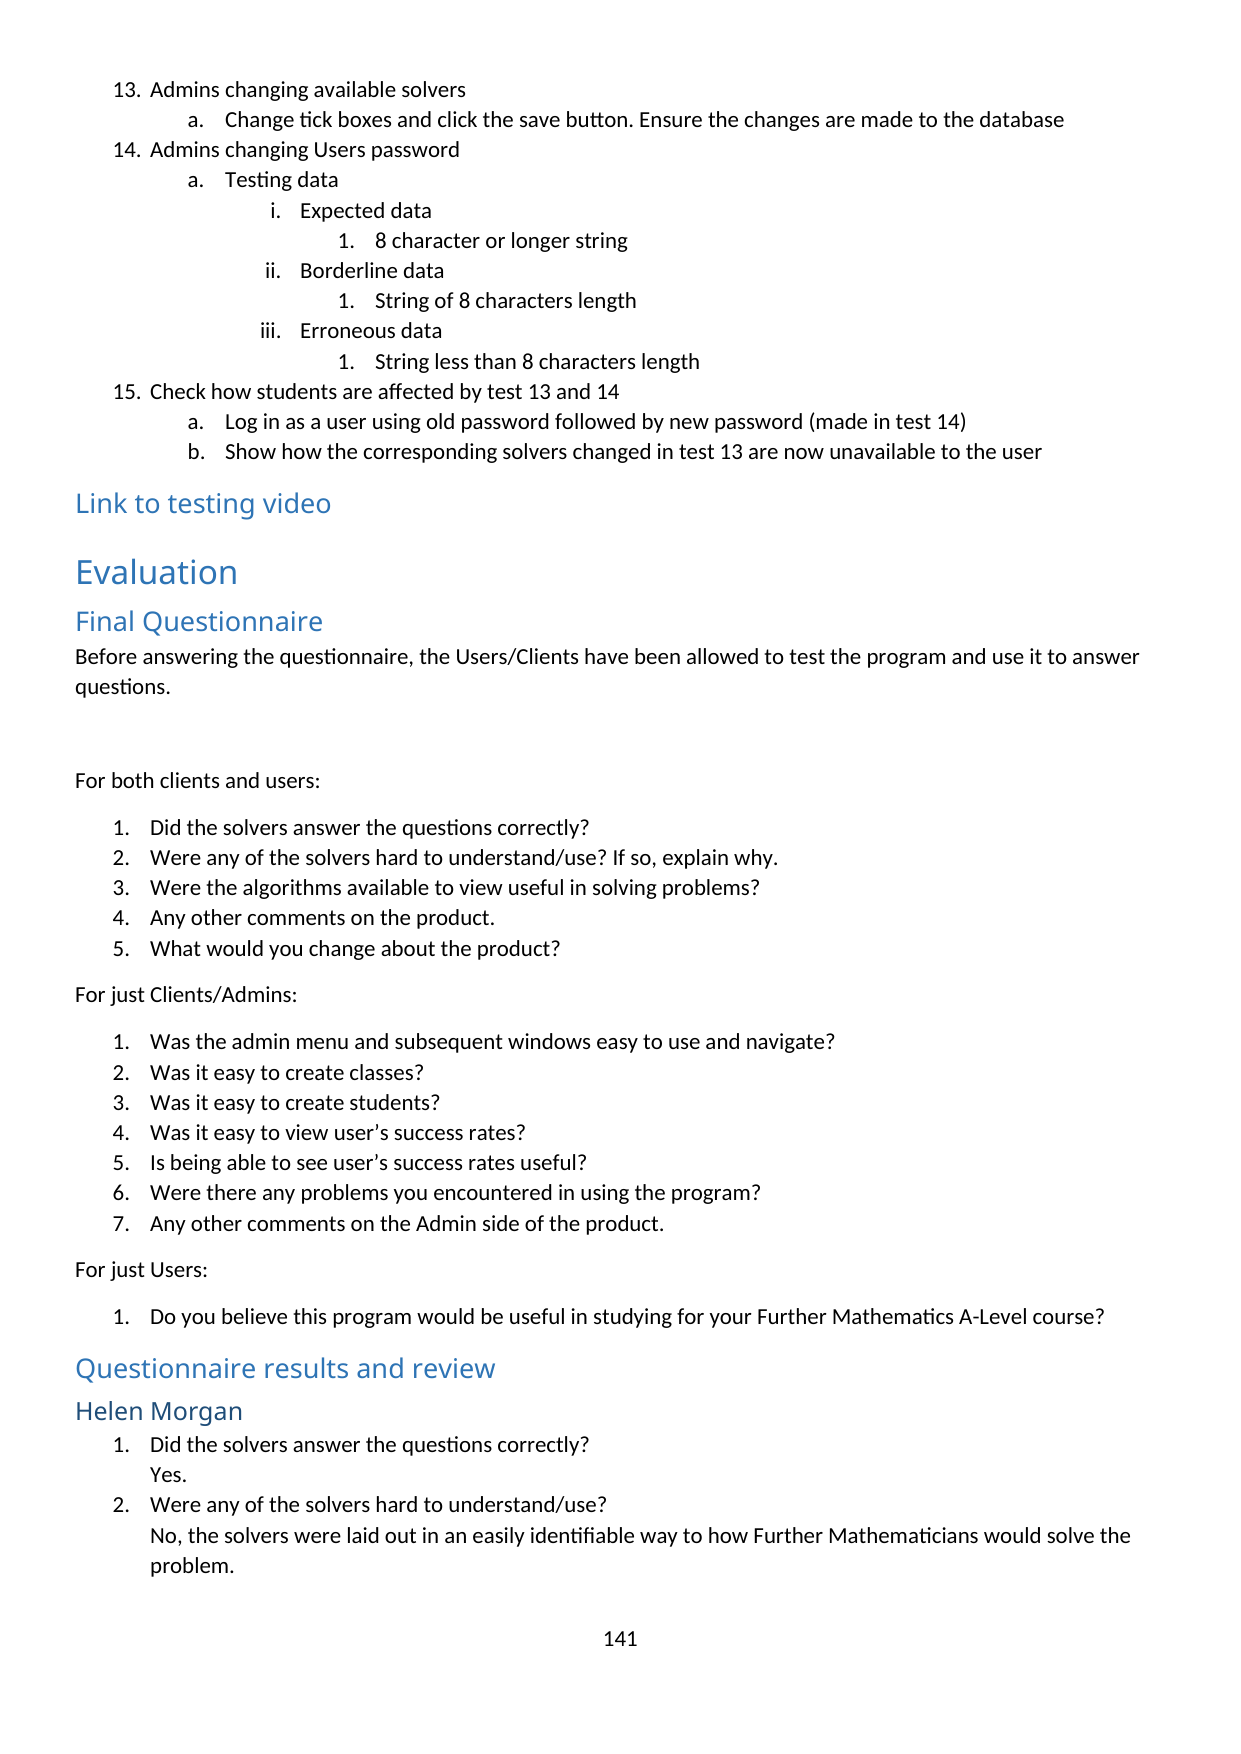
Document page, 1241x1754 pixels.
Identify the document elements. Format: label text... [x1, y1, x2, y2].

list Were there any problems you encountered in using the program? [112, 1178, 1165, 1207]
subtitle Link to testing video [75, 484, 1165, 521]
subtitle Questionnaire results and review [75, 1349, 1165, 1386]
list Admins changing available solvers [112, 75, 1165, 103]
text Before answering the questionnaire, the Users/Clients have been allowed to test the program and use it to answer questions. [75, 642, 1165, 700]
list Did the solvers answer the questions correctly? [112, 813, 1165, 841]
subtitle Evaluation [75, 549, 1165, 594]
list Show how the corresponding solvers changed in test 13 are now unavailable to the user [187, 437, 1165, 466]
list Any other comments on the product. [112, 903, 1165, 932]
subtitle Final Questionnaire [75, 602, 1165, 639]
list Is being able to see user’s success rates useful? [112, 1148, 1165, 1176]
list Any other comments on the Admin side of the product. [112, 1209, 1165, 1237]
list Were any of the solvers hard to understand/use? No, the solvers were laid out in an easily identifiable way to how Further Mathematicians would solve the problem. [112, 1491, 1165, 1579]
list Was it easy to create students? [112, 1088, 1165, 1116]
list String less than 8 characters length [337, 347, 1165, 375]
list Did the solvers answer the questions correctly? Yes. [112, 1430, 1165, 1488]
list String of 8 characters length [337, 286, 1165, 314]
list Was it easy to create classes? [112, 1058, 1165, 1086]
list Expected data [281, 196, 1165, 224]
list Log in as a user using old password followed by new password (made in test 14) [187, 407, 1165, 435]
subtitle Helen Morgan [75, 1393, 1165, 1427]
text For just Users: [75, 1256, 1165, 1284]
text For just Clients/Admins: [75, 981, 1165, 1009]
list Erroneous data [281, 317, 1165, 345]
list Was it easy to view user’s success rates? [112, 1118, 1165, 1146]
list Were any of the solvers hard to understand/use? If so, explain why. [112, 843, 1165, 871]
list Was the admin menu and subsequent windows easy to use and navigate? [112, 1027, 1165, 1056]
list Change tick boxes and click the save button. Ensure the changes are made to the database [187, 105, 1165, 133]
list What would you change about the product? [112, 934, 1165, 962]
list 8 character or longer string [337, 226, 1165, 254]
list Admins changing Users password [112, 135, 1165, 163]
text For both clients and users: [75, 766, 1165, 794]
list Were the algorithms available to view useful in solving problems? [112, 873, 1165, 901]
list Do you believe this program would be useful in studying for your Further Mathematics A-Level course? [112, 1302, 1165, 1331]
list Testing data [187, 166, 1165, 194]
list Borderline data [281, 256, 1165, 284]
list Check how students are affected by test 13 and 14 [112, 377, 1165, 405]
